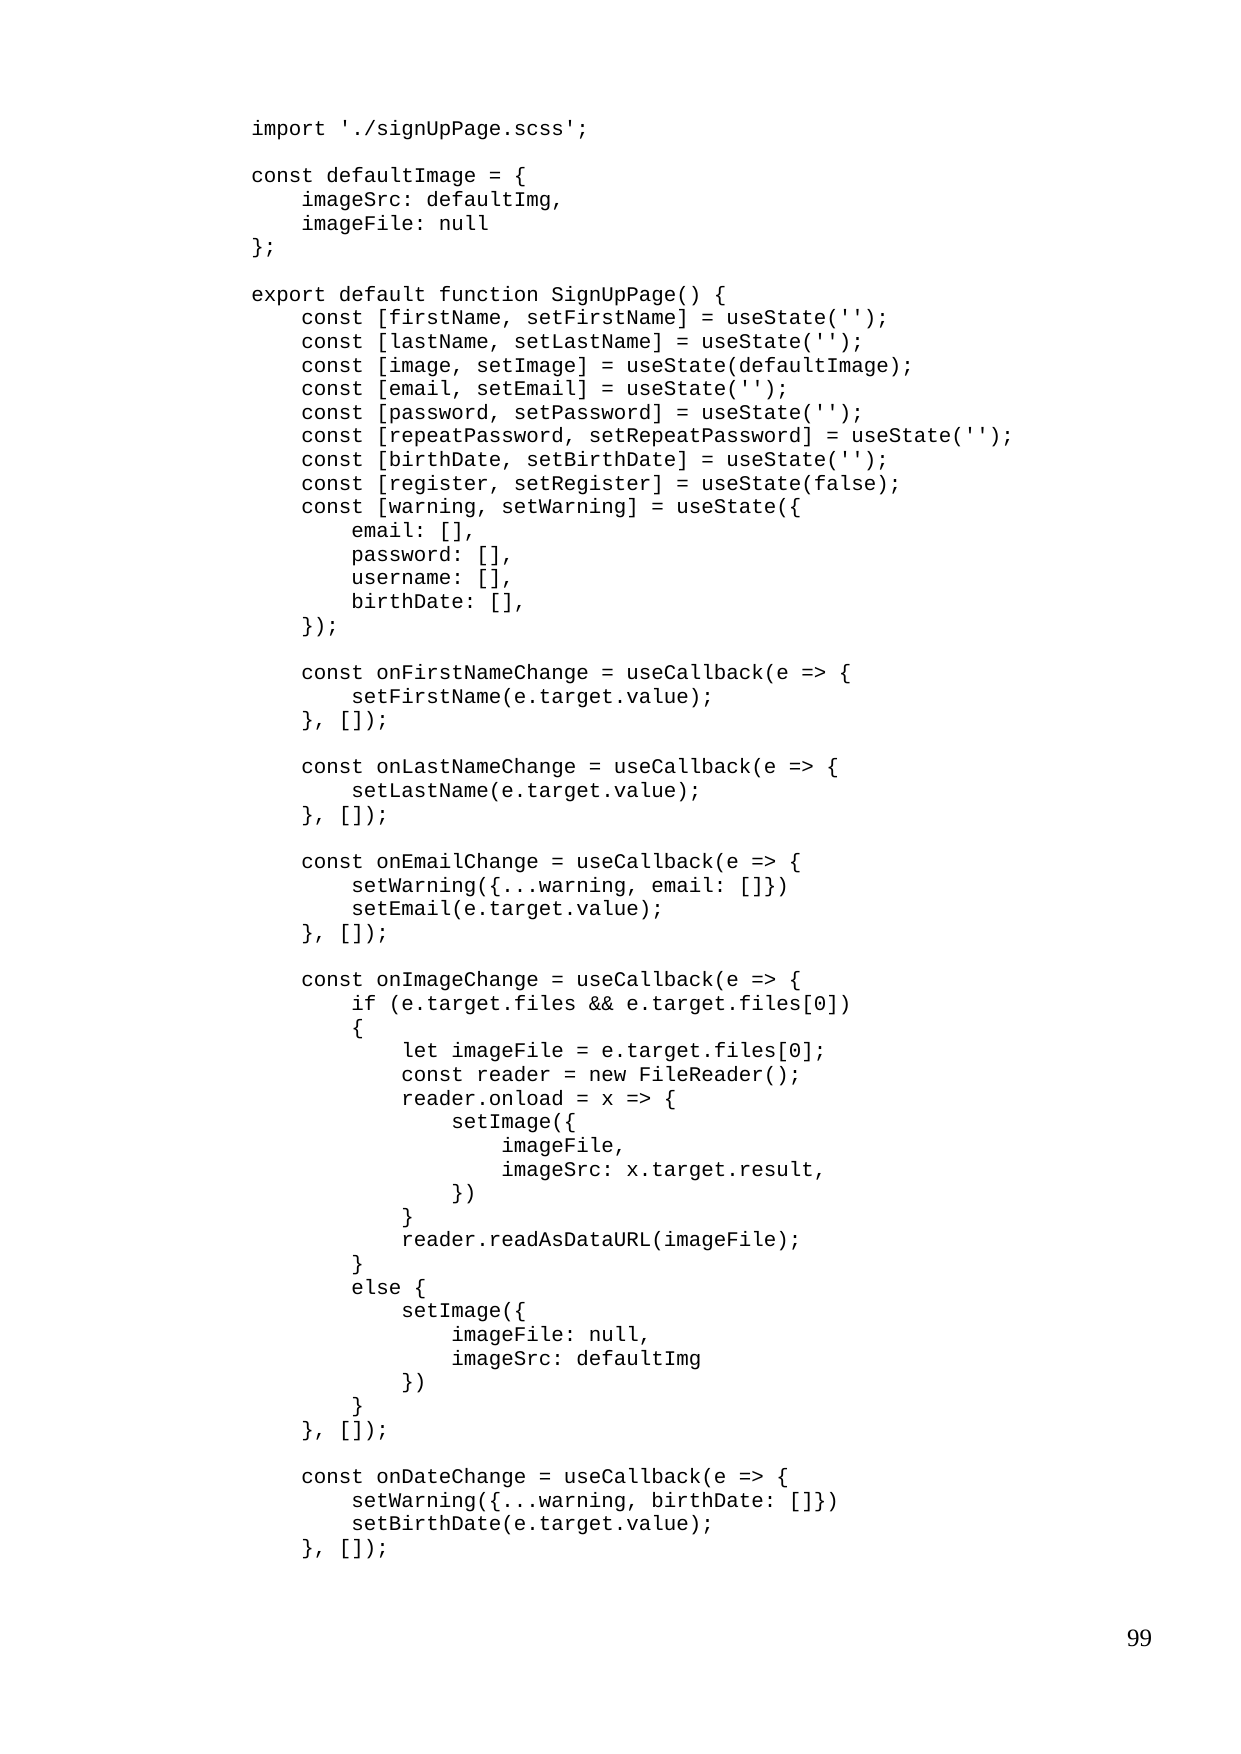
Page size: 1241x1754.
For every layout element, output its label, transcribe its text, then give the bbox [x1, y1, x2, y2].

text } [177, 1395, 1152, 1419]
text setBirthDate(e.target.value); [177, 1513, 1152, 1537]
text }, []); [177, 709, 1152, 733]
text if (e.target.files && e.target.files[0]) [177, 993, 1152, 1017]
text } [177, 1206, 1152, 1229]
text }) [177, 1182, 1152, 1206]
text const [lastName, setLastName] = useState(''); [177, 331, 1152, 354]
text let imageFile = e.target.files[0]; [177, 1040, 1152, 1064]
text }, []); [177, 922, 1152, 946]
text setImage({ [177, 1111, 1152, 1135]
text imageFile, [177, 1135, 1152, 1158]
text const onDateChange = useCallback(e => { [177, 1466, 1152, 1489]
text imageSrc: defaultImg, [177, 189, 1152, 213]
text const [birthDate, setBirthDate] = useState(''); [177, 449, 1152, 473]
text birthDate: [], [177, 591, 1152, 615]
text }; [177, 236, 1152, 260]
text }, []); [177, 1537, 1152, 1561]
text const defaultImage = { [177, 165, 1152, 189]
text imageFile: null [177, 213, 1152, 236]
text username: [], [177, 567, 1152, 591]
text setWarning({...warning, email: []}) [177, 875, 1152, 898]
text const [image, setImage] = useState(defaultImage); [177, 354, 1152, 378]
text const onLastNameChange = useCallback(e => { [177, 757, 1152, 780]
text const reader = new FileReader(); [177, 1064, 1152, 1088]
text }, []); [177, 1419, 1152, 1442]
text const onEmailChange = useCallback(e => { [177, 851, 1152, 875]
text const [warning, setWarning] = useState({ [177, 496, 1152, 520]
text imageFile: null, [177, 1324, 1152, 1348]
text const [email, setEmail] = useState(''); [177, 378, 1152, 402]
text password: [], [177, 544, 1152, 567]
text setWarning({...warning, birthDate: []}) [177, 1489, 1152, 1513]
text else { [177, 1277, 1152, 1300]
text reader.readAsDataURL(imageFile); [177, 1229, 1152, 1253]
text const [firstName, setFirstName] = useState(''); [177, 307, 1152, 331]
text setImage({ [177, 1300, 1152, 1324]
text setEmail(e.target.value); [177, 898, 1152, 922]
text { [177, 1017, 1152, 1040]
text setFirstName(e.target.value); [177, 686, 1152, 709]
text const [register, setRegister] = useState(false); [177, 473, 1152, 496]
text imageSrc: defaultImg [177, 1348, 1152, 1371]
text const onFirstNameChange = useCallback(e => { [177, 662, 1152, 686]
text } [177, 1253, 1152, 1277]
text }) [177, 1371, 1152, 1395]
text imageSrc: x.target.result, [177, 1158, 1152, 1182]
text const onImageChange = useCallback(e => { [177, 969, 1152, 993]
text export default function SignUpPage() { [177, 284, 1152, 307]
text setLastName(e.target.value); [177, 780, 1152, 804]
text const [repeatPassword, setRepeatPassword] = useState(''); [177, 426, 1152, 449]
text email: [], [177, 520, 1152, 544]
text reader.onload = x => { [177, 1088, 1152, 1111]
text const [password, setPassword] = useState(''); [177, 402, 1152, 426]
text }); [177, 615, 1152, 638]
text import './signUpPage.scss'; [177, 118, 1152, 142]
text }, []); [177, 804, 1152, 827]
